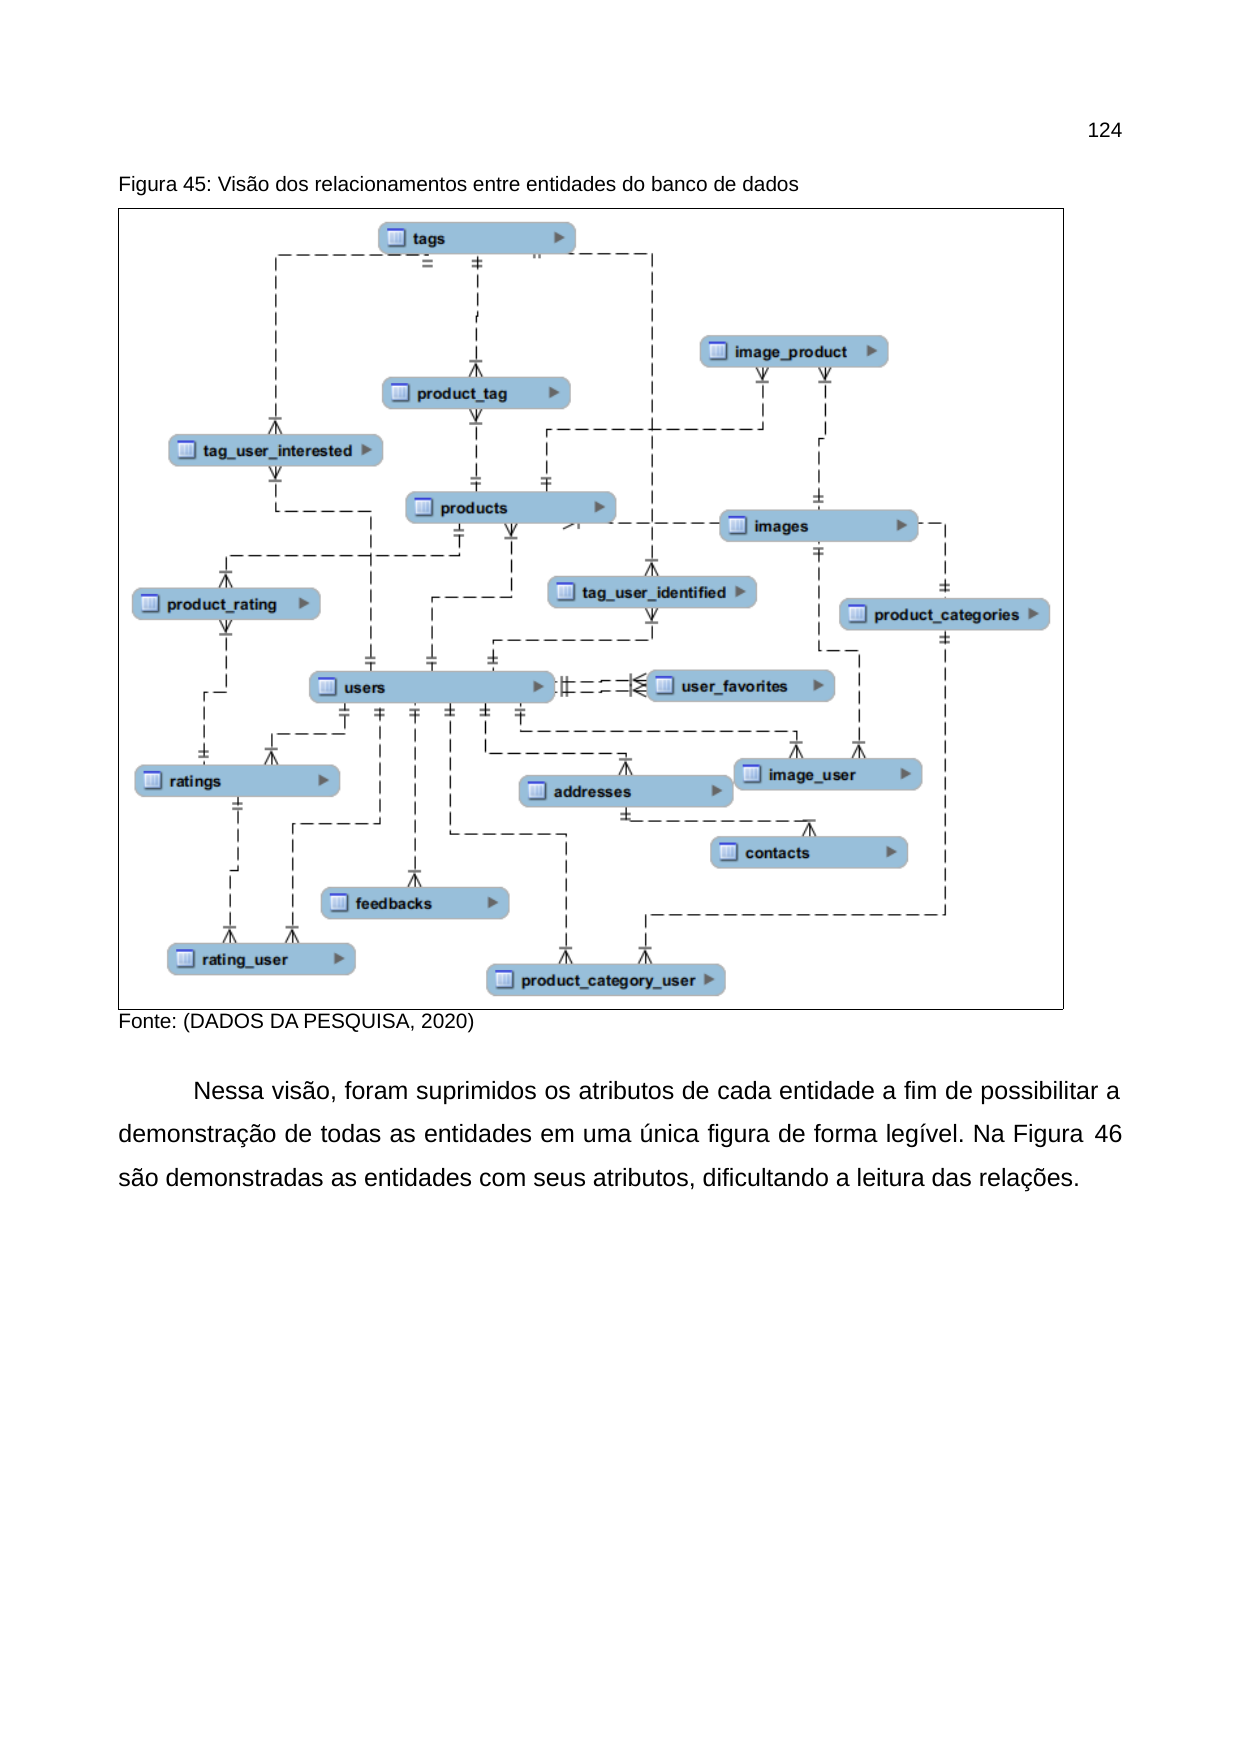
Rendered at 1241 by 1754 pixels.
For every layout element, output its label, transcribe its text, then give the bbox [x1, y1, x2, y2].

text Fonte: (DADOS DA PESQUISA, 2020) [118, 1009, 1122, 1033]
text Figura 45: Visão dos relacionamentos entre entidades do banco de dados [118, 172, 1122, 196]
text Nessa visão, foram suprimidos os atributos de cada entidade a fim de possibilitar a demonstração de todas as entidades em uma única figura de forma legível. Na Figura 46 são demonstradas as entidades com seus atributos, dificultando a leitura das relações. [118, 1076, 1122, 1191]
picture [119, 209, 1062, 1008]
